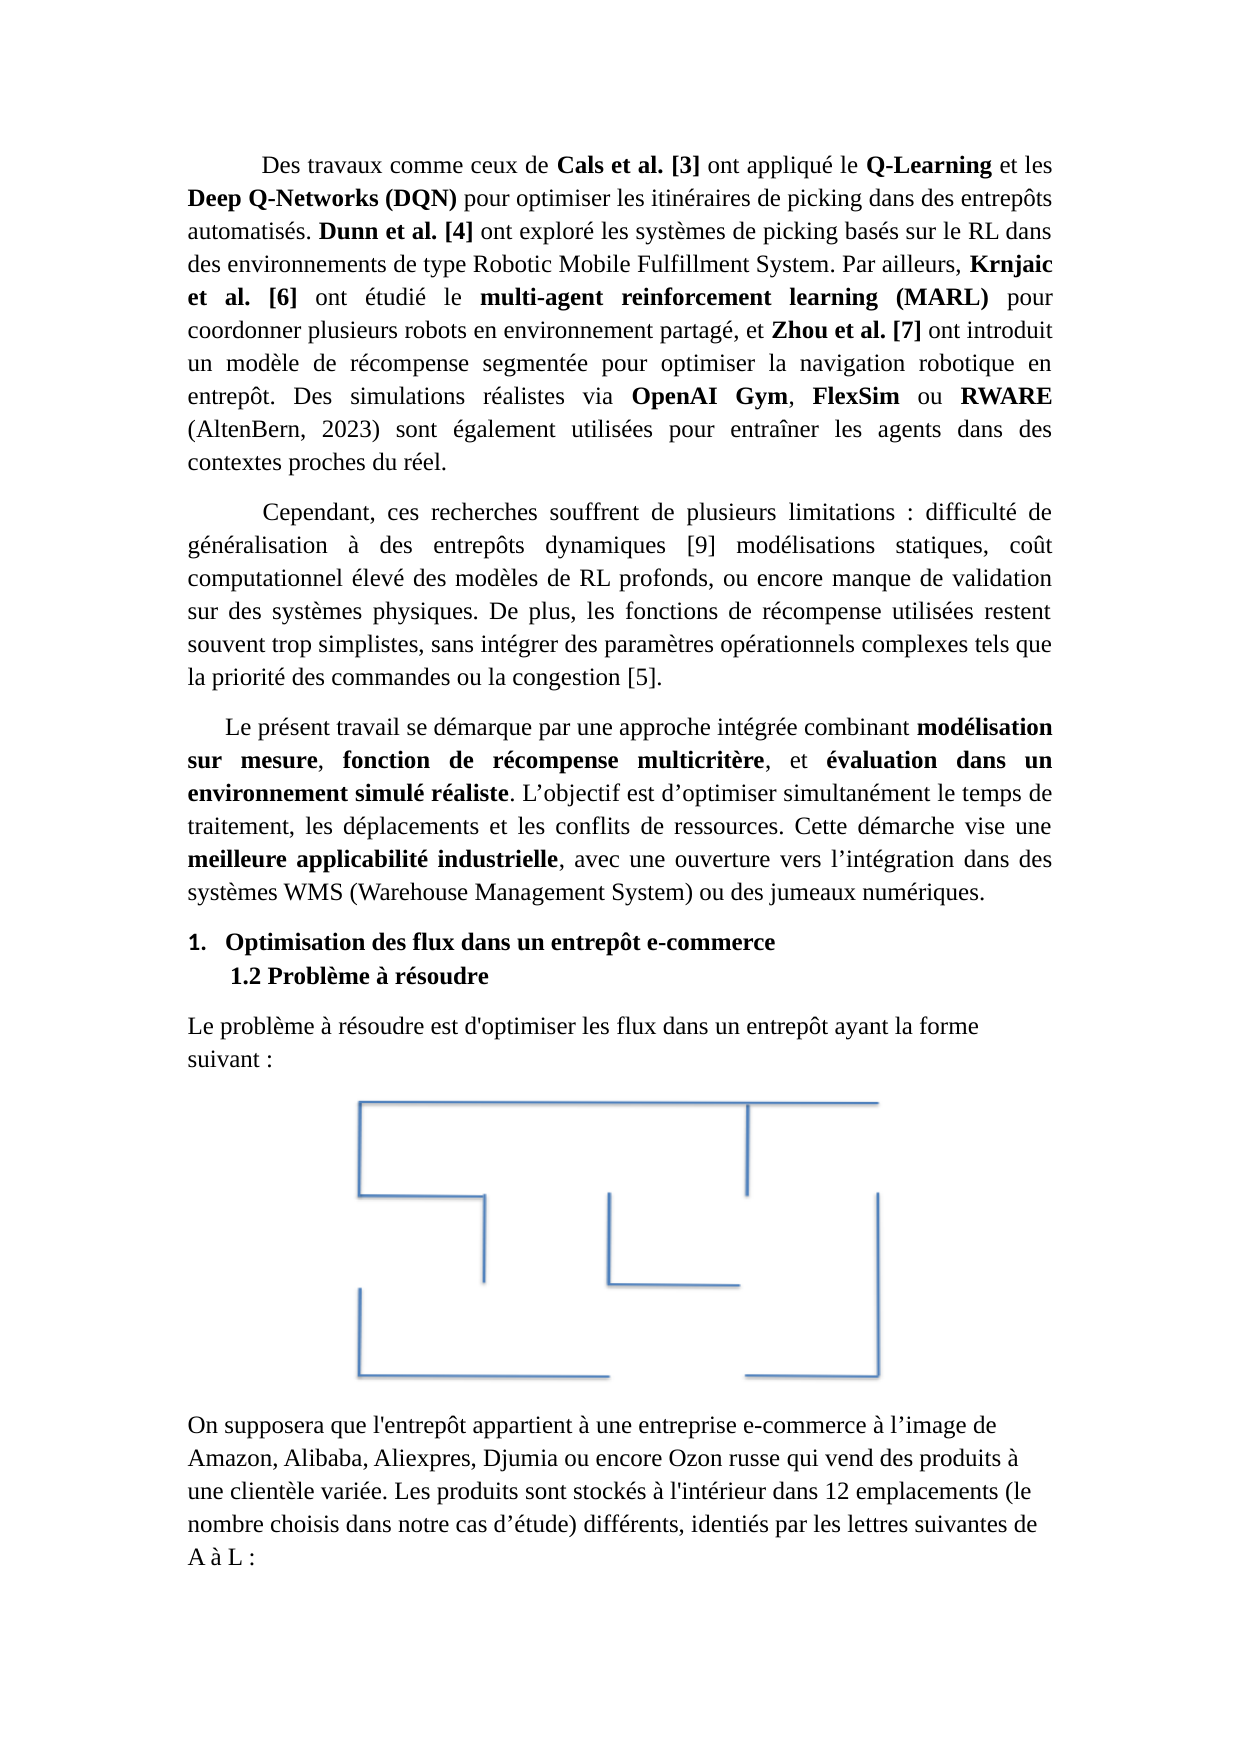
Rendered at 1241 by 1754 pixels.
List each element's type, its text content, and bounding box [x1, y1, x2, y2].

text Le présent travail se démarque par une approche intégrée combinant modélisation sur mesure, fonction de récompense multicritère, et évaluation dans un environnement simulé réaliste. L’objectif est d’optimiser simultanément le temps de traitement, les déplacements et les conflits de ressources. Cette démarche vise une meilleure applicabilité industrielle, avec une ouverture vers l’intégration dans des systèmes WMS (Warehouse Management System) ou des jumeaux numériques. [187, 712, 1053, 906]
text On supposera que l'entrepôt appartient à une entreprise e-commerce à l’image de Amazon, Alibaba, Aliexpres, Djumia ou encore Ozon russe qui vend des produits à une clientèle variée. Les produits sont stockés à l'intérieur dans 12 emplacements (le nombre choisis dans notre cas d’étude) différents, identiés par les lettres suivantes de A à L : [187, 1410, 1053, 1571]
text Cependant, ces recherches souffrent de plusieurs limitations : difficulté de généralisation à des entrepôts dynamiques [9] modélisations statiques, coût computationnel élevé des modèles de RL profonds, ou encore manque de validation sur des systèmes physiques. De plus, les fonctions de récompense utilisées restent souvent trop simplistes, sans intégrer des paramètres opérationnels complexes tels que la priorité des commandes ou la congestion [5]. [187, 497, 1053, 691]
picture [347, 1093, 893, 1389]
list Optimisation des flux dans un entrepôt e-commerce [187, 926, 1053, 957]
text Le problème à résoudre est d'optimiser les flux dans un entrepôt ayant la forme suivant : [187, 1011, 1053, 1073]
text Des travaux comme ceux de Cals et al. [3] ont appliqué le Q-Learning et les Deep Q-Networks (DQN) pour optimiser les itinéraires de picking dans des entrepôts automatisés. Dunn et al. [4] ont exploré les systèmes de picking basés sur le RL dans des environnements de type Robotic Mobile Fulfillment System. Par ailleurs, Krnjaic et al. [6] ont étudié le multi-agent reinforcement learning (MARL) pour coordonner plusieurs robots en environnement partagé, et Zhou et al. [7] ont introduit un modèle de récompense segmentée pour optimiser la navigation robotique en entrepôt. Des simulations réalistes via OpenAI Gym, FlexSim ou RWARE (AltenBern, 2023) sont également utilisées pour entraîner les agents dans des contextes proches du réel. [187, 150, 1053, 476]
list Problème à résoudre [230, 961, 1053, 990]
